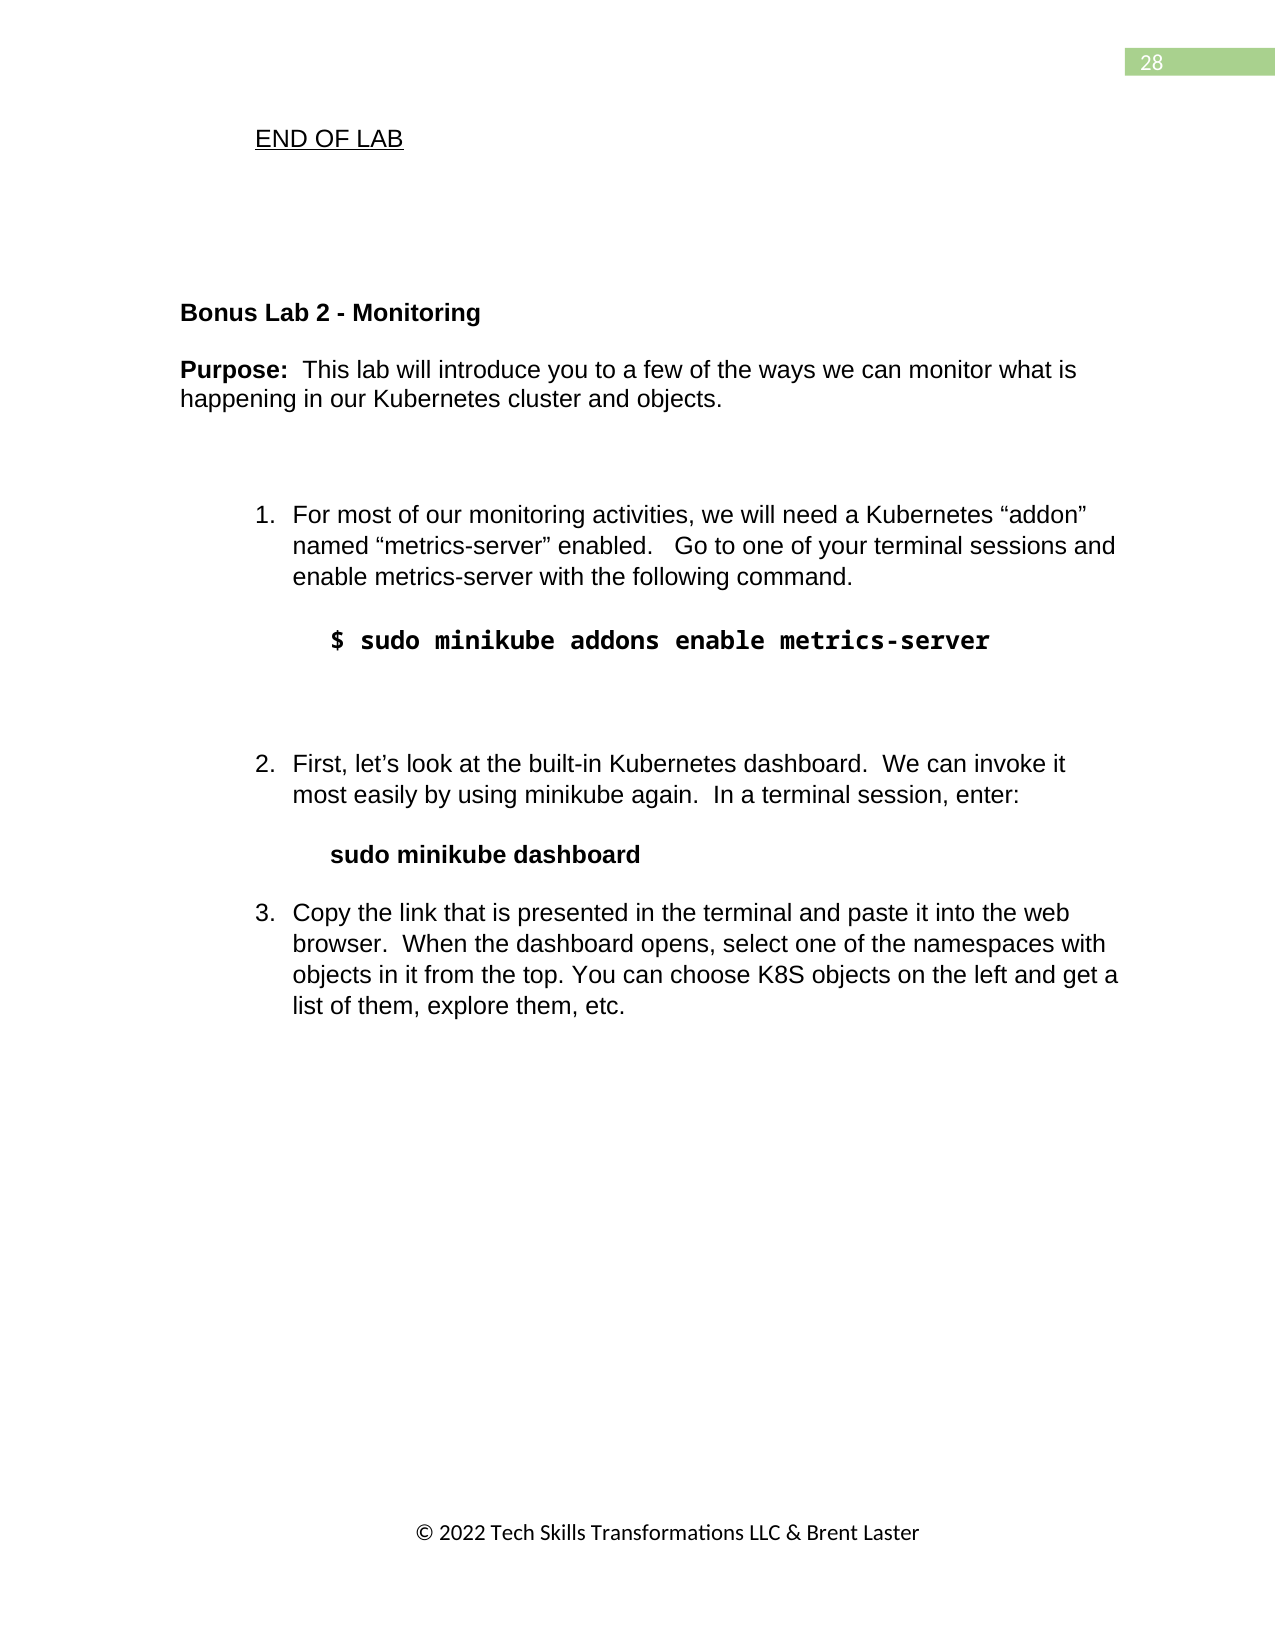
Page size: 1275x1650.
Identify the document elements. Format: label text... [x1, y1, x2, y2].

text $ sudo minikube addons enable metrics-server [330, 622, 1125, 656]
text Purpose: This lab will introduce you to a few of the ways we can monitor what is happening in our Kubernetes cluster and objects. [180, 356, 1125, 413]
text sudo minikube dashboard [330, 840, 1125, 869]
text END OF LAB [255, 124, 1125, 153]
list First, let’s look at the built-in Kubernetes dashboard. We can invoke it most easily by using minikube again. In a terminal session, enter: [255, 749, 1125, 809]
text Bonus Lab 2 - Monitoring [180, 298, 1125, 326]
list For most of our monitoring activities, we will need a Kubernetes “addon” named “metrics-server” enabled. Go to one of your terminal sessions and enable metrics-server with the following command. [255, 500, 1125, 591]
list Copy the link that is presented in the terminal and paste it into the web browser. When the dashboard opens, select one of the namespaces with objects in it from the top. You can choose K8S objects on the left and get a list of them, explore them, etc. [255, 898, 1125, 1020]
